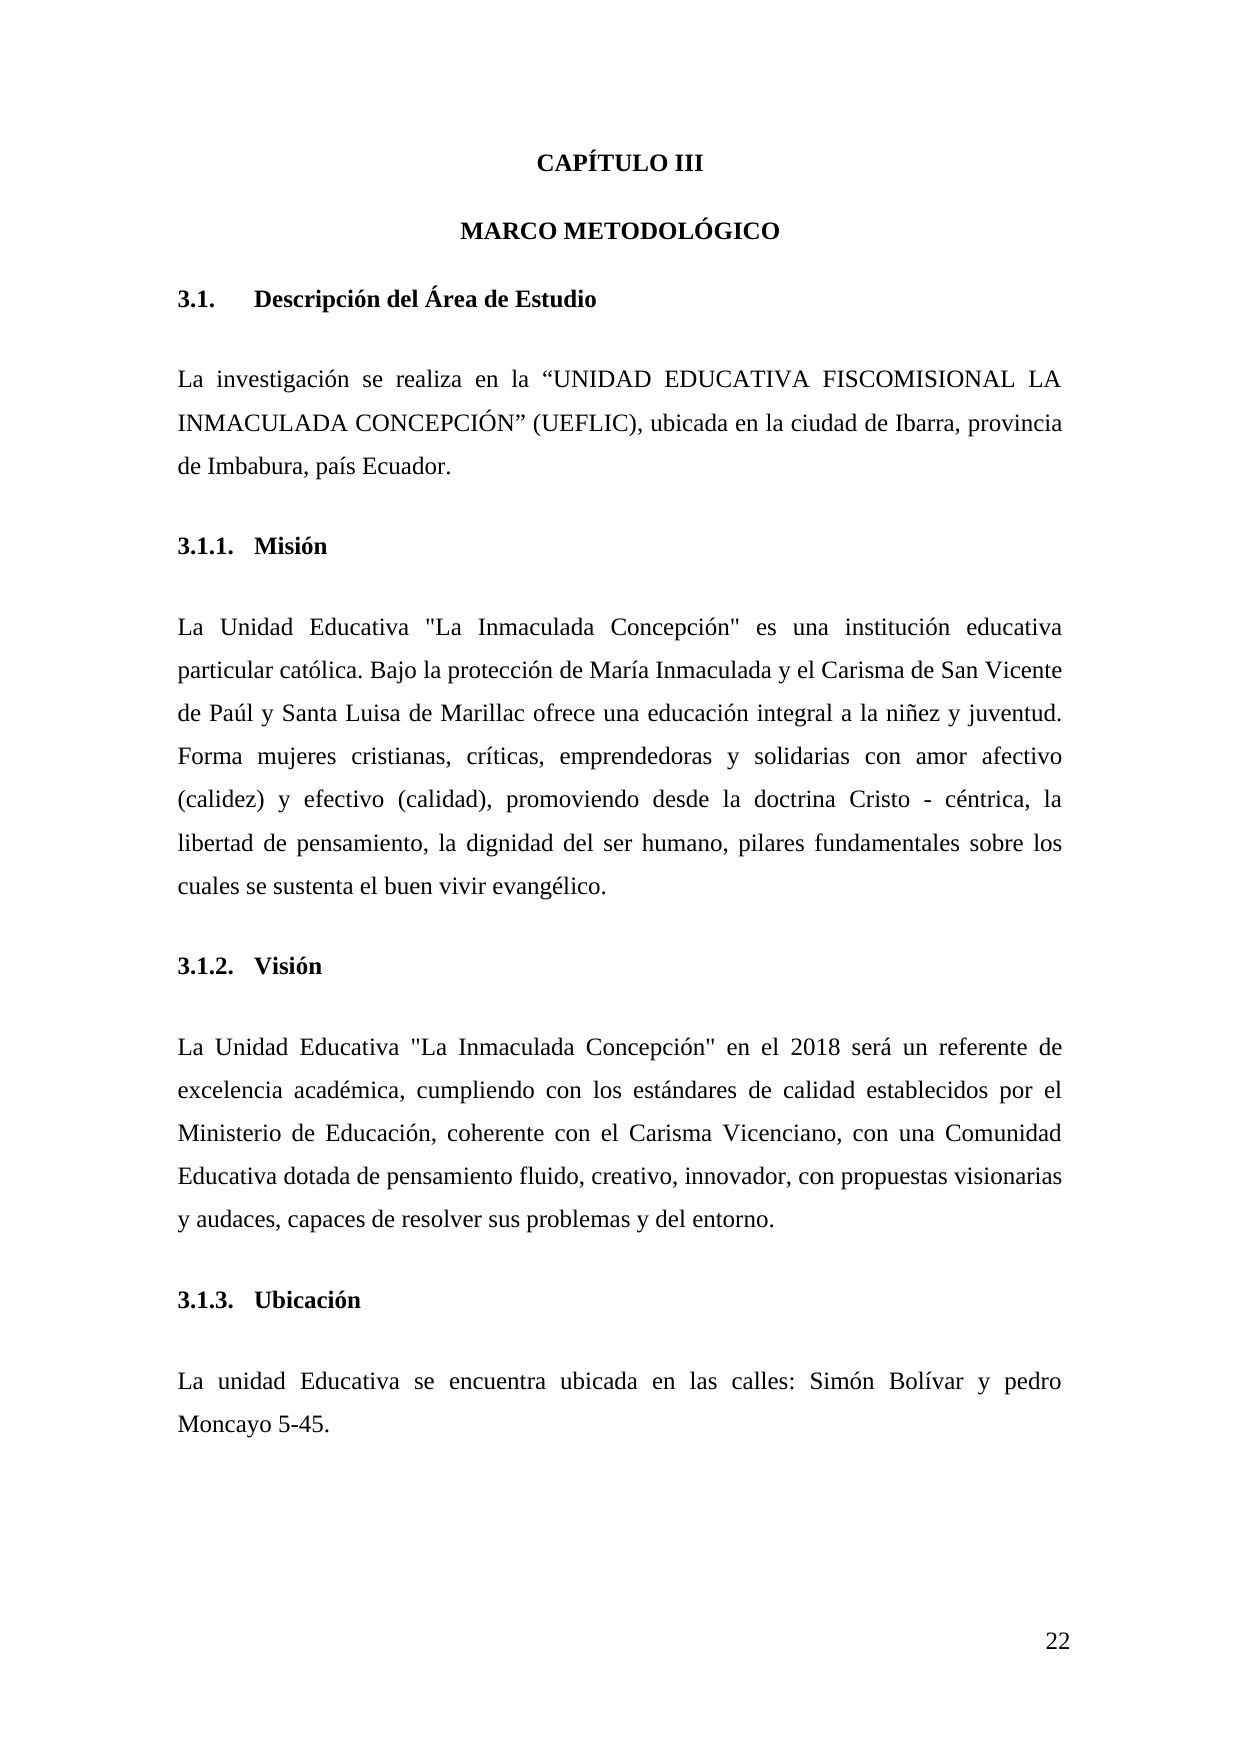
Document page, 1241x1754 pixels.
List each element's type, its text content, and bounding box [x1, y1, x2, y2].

text La Unidad Educativa "La Inmaculada Concepción" en el 2018 será un referente de excelencia académica, cumpliendo con los estándares de calidad establecidos por el Ministerio de Educación, coherente con el Carisma Vicenciano, con una Comunidad Educativa dotada de pensamiento fluido, creativo, innovador, con propuestas visionarias y audaces, capaces de resolver sus problemas y del entorno. [177, 1032, 1063, 1233]
text La Unidad Educativa "La Inmaculada Concepción" es una institución educativa particular católica. Bajo la protección de María Inmaculada y el Carisma de San Vicente de Paúl y Santa Luisa de Marillac ofrece una educación integral a la niñez y juventud. Forma mujeres cristianas, críticas, emprendedoras y solidarias con amor afectivo (calidez) y efectivo (calidad), promoviendo desde la doctrina Cristo - céntrica, la libertad de pensamiento, la dignidad del ser humano, pilares fundamentales sobre los cuales se sustenta el buen vivir evangélico. [177, 612, 1063, 899]
subtitle Visión [177, 951, 1063, 980]
subtitle CAPÍTULO III [177, 148, 1063, 176]
subtitle Misión [177, 531, 1063, 560]
subtitle Ubicación [177, 1285, 1063, 1314]
text La unidad Educativa se encuentra ubicada en las calles: Simón Bolívar y pedro Moncayo 5-45. [177, 1366, 1063, 1438]
subtitle MARCO METODOLÓGICO [177, 216, 1063, 244]
text La investigación se realiza en la “UNIDAD EDUCATIVA FISCOMISIONAL LA INMACULADA CONCEPCIÓN” (UEFLIC), ubicada en la ciudad de Ibarra, provincia de Imbabura, país Ecuador. [177, 364, 1063, 479]
subtitle Descripción del Área de Estudio [177, 284, 1063, 313]
